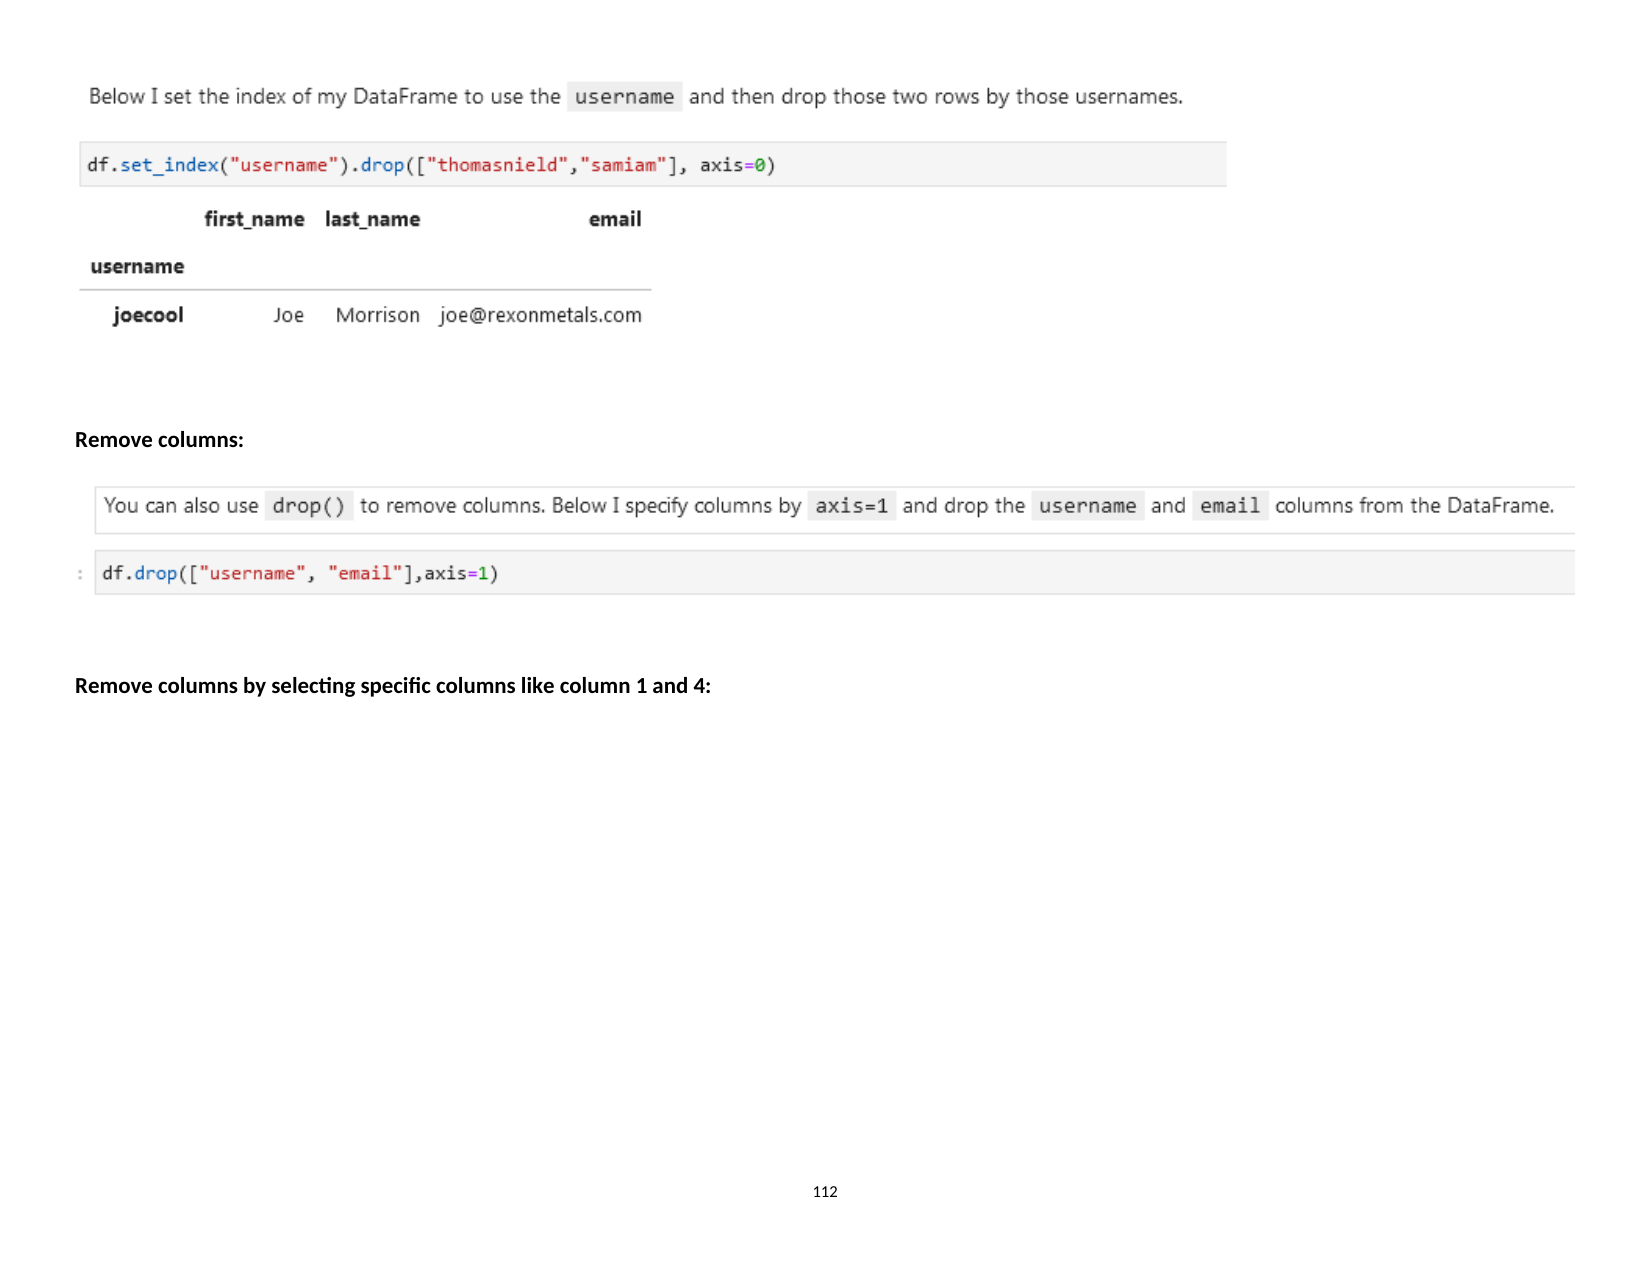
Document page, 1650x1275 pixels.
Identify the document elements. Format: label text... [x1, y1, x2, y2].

text Remove columns by selecting specific columns like column 1 and 4: [75, 671, 1575, 699]
picture [75, 75, 1227, 360]
picture [75, 472, 1575, 606]
text Remove columns: [75, 425, 1575, 453]
